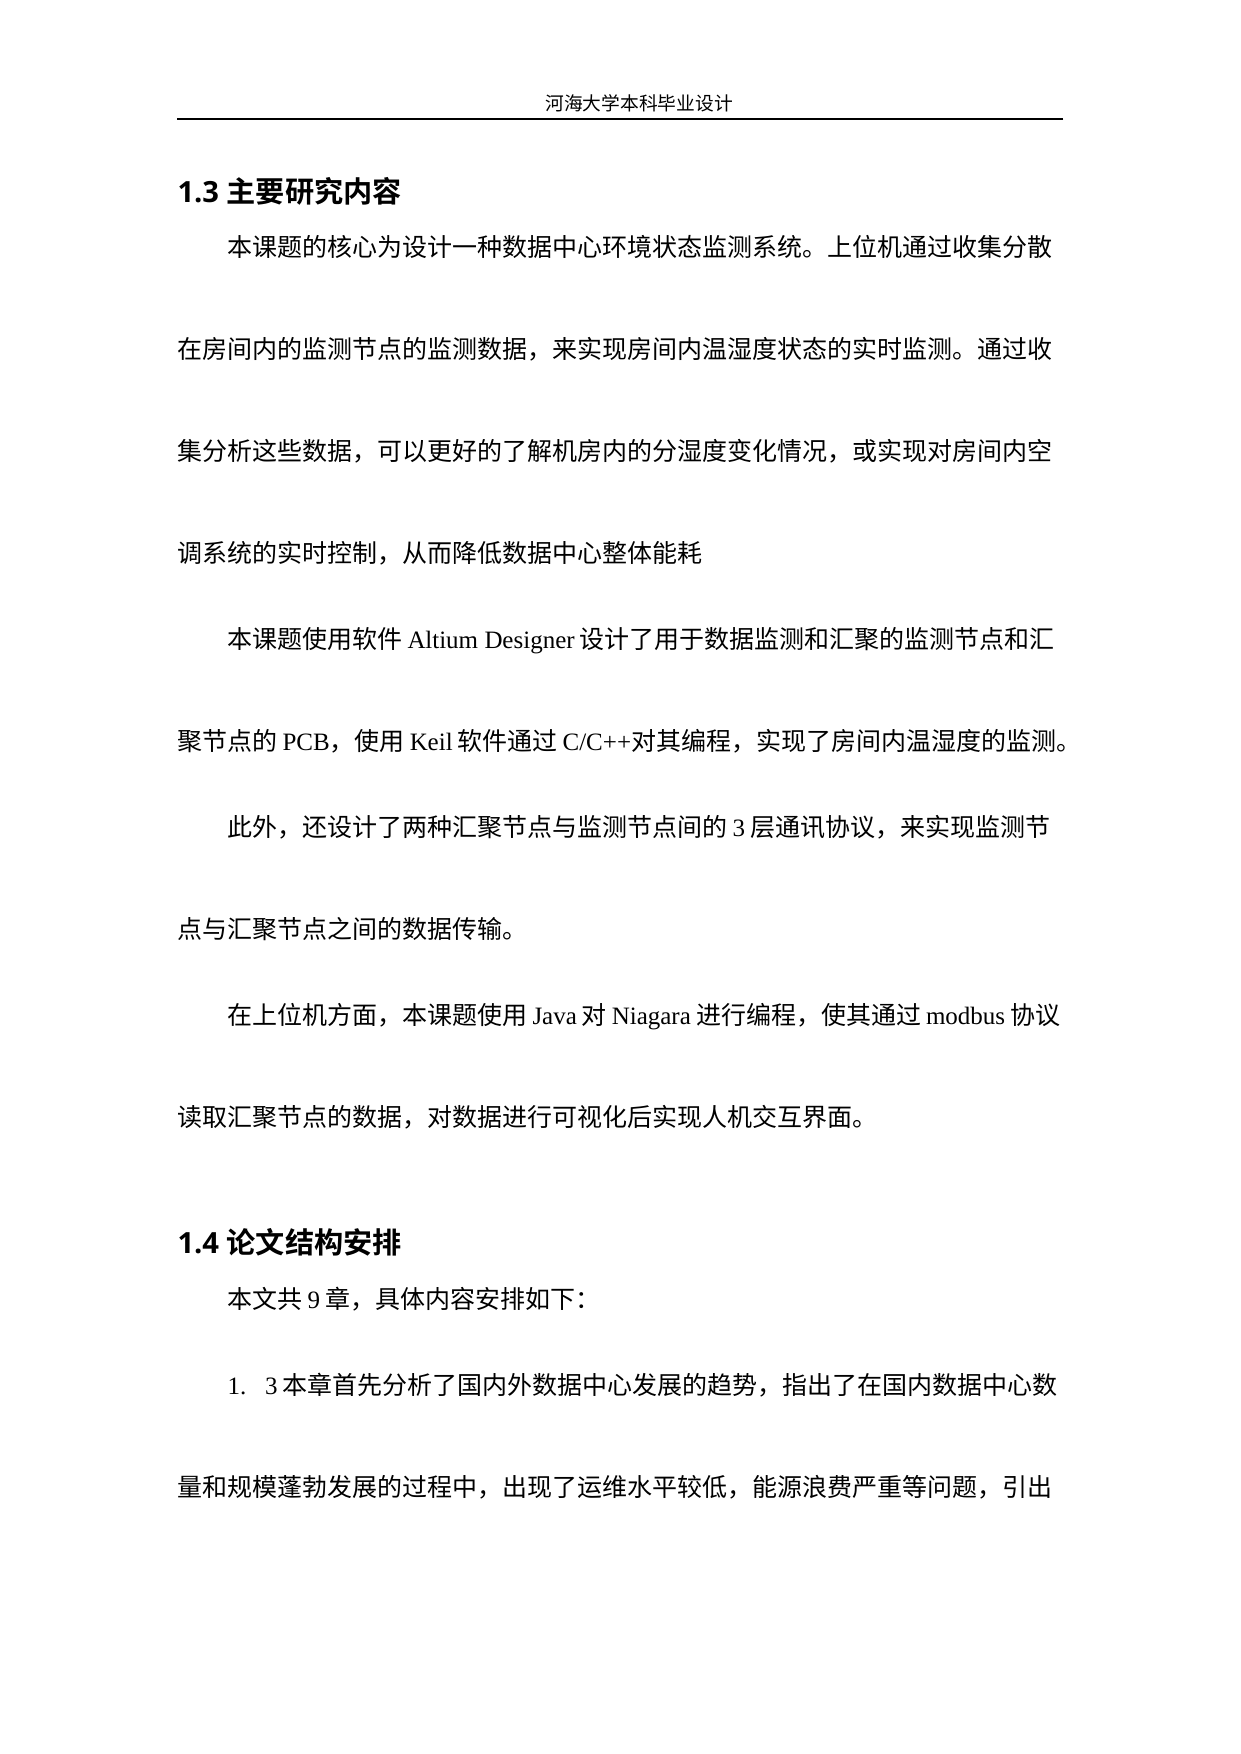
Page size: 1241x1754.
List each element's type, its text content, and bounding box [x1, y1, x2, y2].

text 此外，还设计了两种汇聚节点与监测节点间的3层通讯协议，来实现监测节点与汇聚节点之间的数据传输。 [177, 791, 1063, 961]
text 本课题的核心为设计一种数据中心环境状态监测系统。上位机通过收集分散在房间内的监测节点的监测数据，来实现房间内温湿度状态的实时监测。通过收集分析这些数据，可以更好的了解机房内的分湿度变化情况，或实现对房间内空调系统的实时控制，从而降低数据中心整体能耗 [177, 212, 1063, 585]
text 本文共9章，具体内容安排如下： [177, 1263, 1063, 1331]
text 在上位机方面，本课题使用Java对Niagara进行编程，使其通过modbus协议读取汇聚节点的数据，对数据进行可视化后实现人机交互界面。 [177, 979, 1063, 1149]
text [177, 1349, 1063, 1519]
subtitle 论文结构安排 [177, 1216, 1063, 1263]
text 本课题使用软件Altium Designer设计了用于数据监测和汇聚的监测节点和汇聚节点的PCB，使用Keil软件通过C/C++对其编程，实现了房间内温湿度的监测。 [177, 603, 1063, 773]
subtitle 主要研究内容 [177, 164, 1063, 212]
